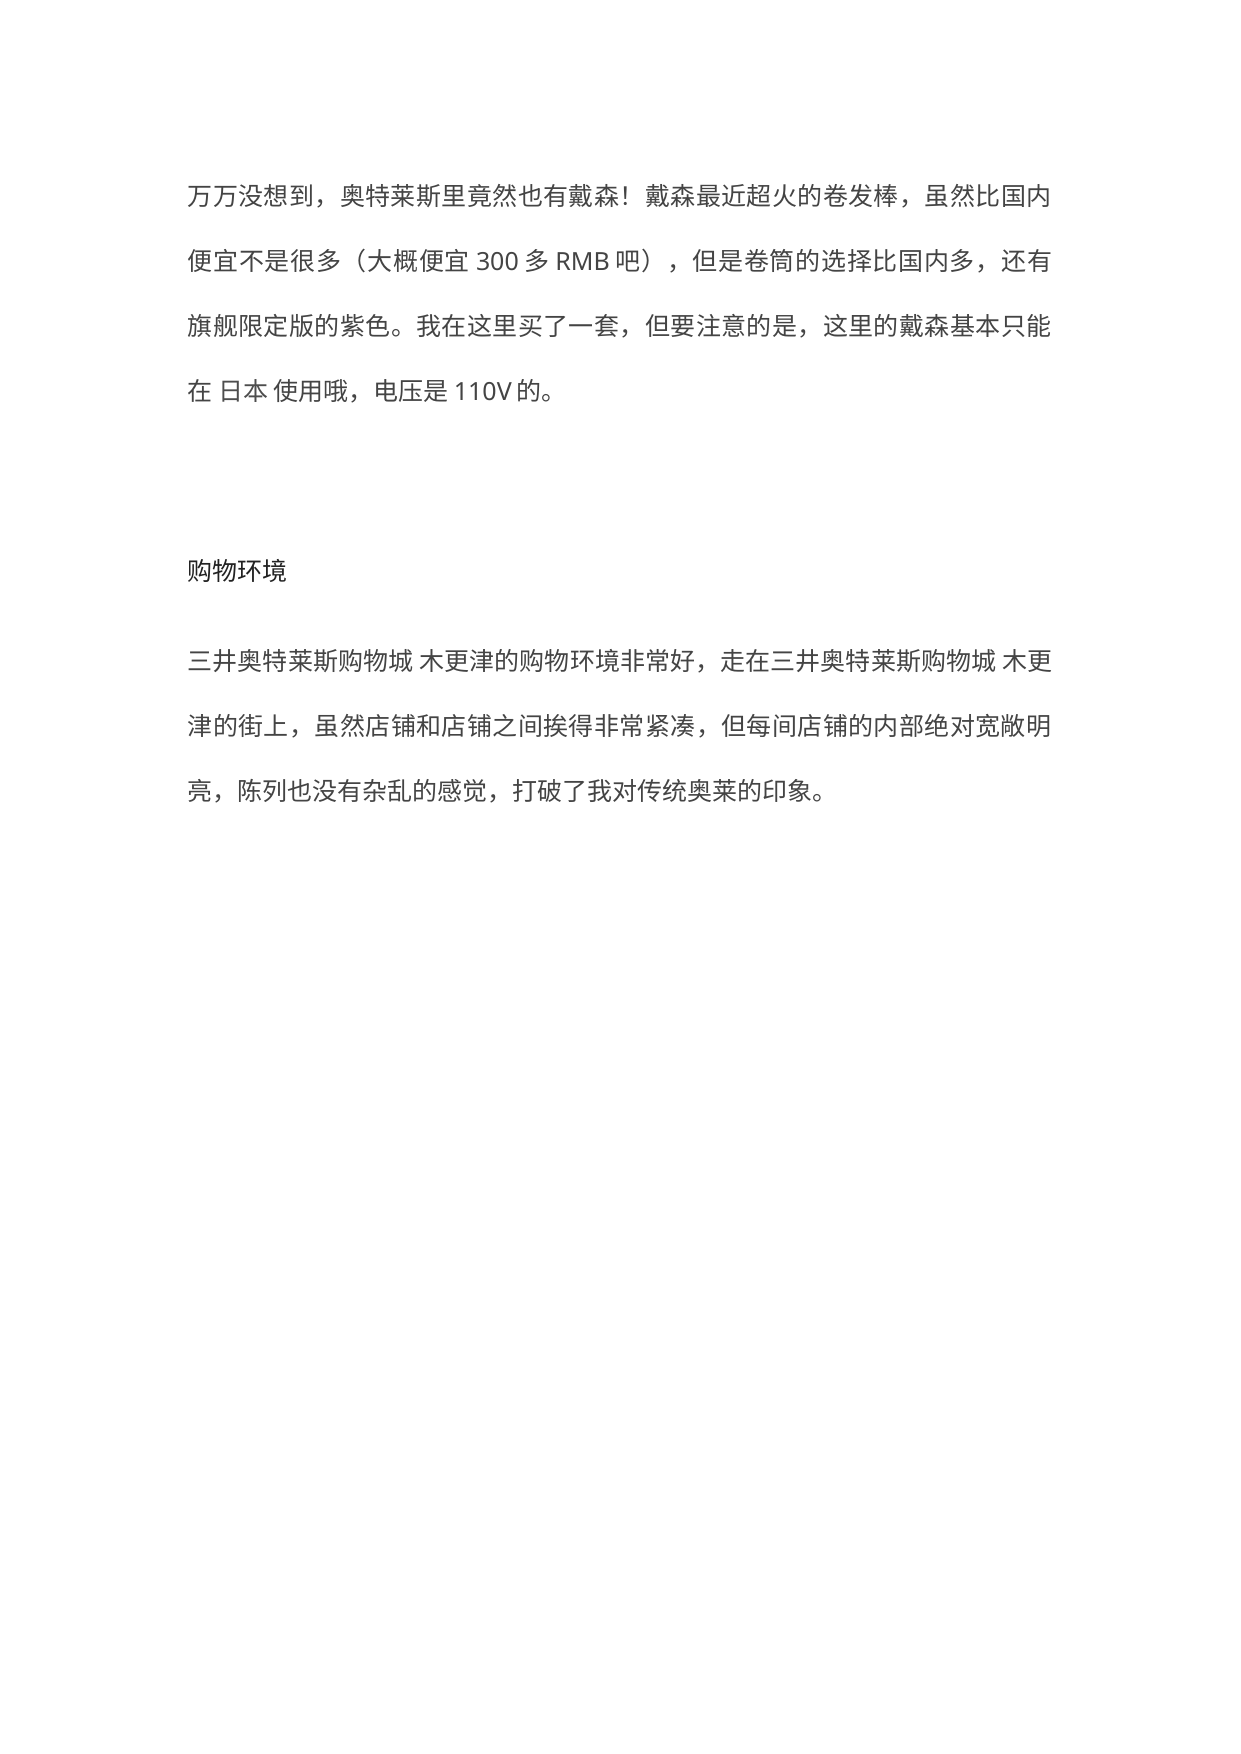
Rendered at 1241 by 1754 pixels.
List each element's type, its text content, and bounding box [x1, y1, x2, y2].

subtitle 购物环境 [187, 537, 1053, 602]
text 三井奥特莱斯购物城 木更津的购物环境非常好，走在三井奥特莱斯购物城 木更津的街上，虽然店铺和店铺之间挨得非常紧凑，但每间店铺的内部绝对宽敞明亮，陈列也没有杂乱的感觉，打破了我对传统奥莱的印象。 [187, 627, 1053, 822]
text 万万没想到，奥特莱斯里竟然也有戴森！戴森最近超火的卷发棒，虽然比国内便宜不是很多（大概便宜300多RMB吧），但是卷筒的选择比国内多，还有旗舰限定版的紫色。我在这里买了一套，但要注意的是，这里的戴森基本只能在 日本 使用哦，电压是110V的。 [187, 162, 1053, 422]
